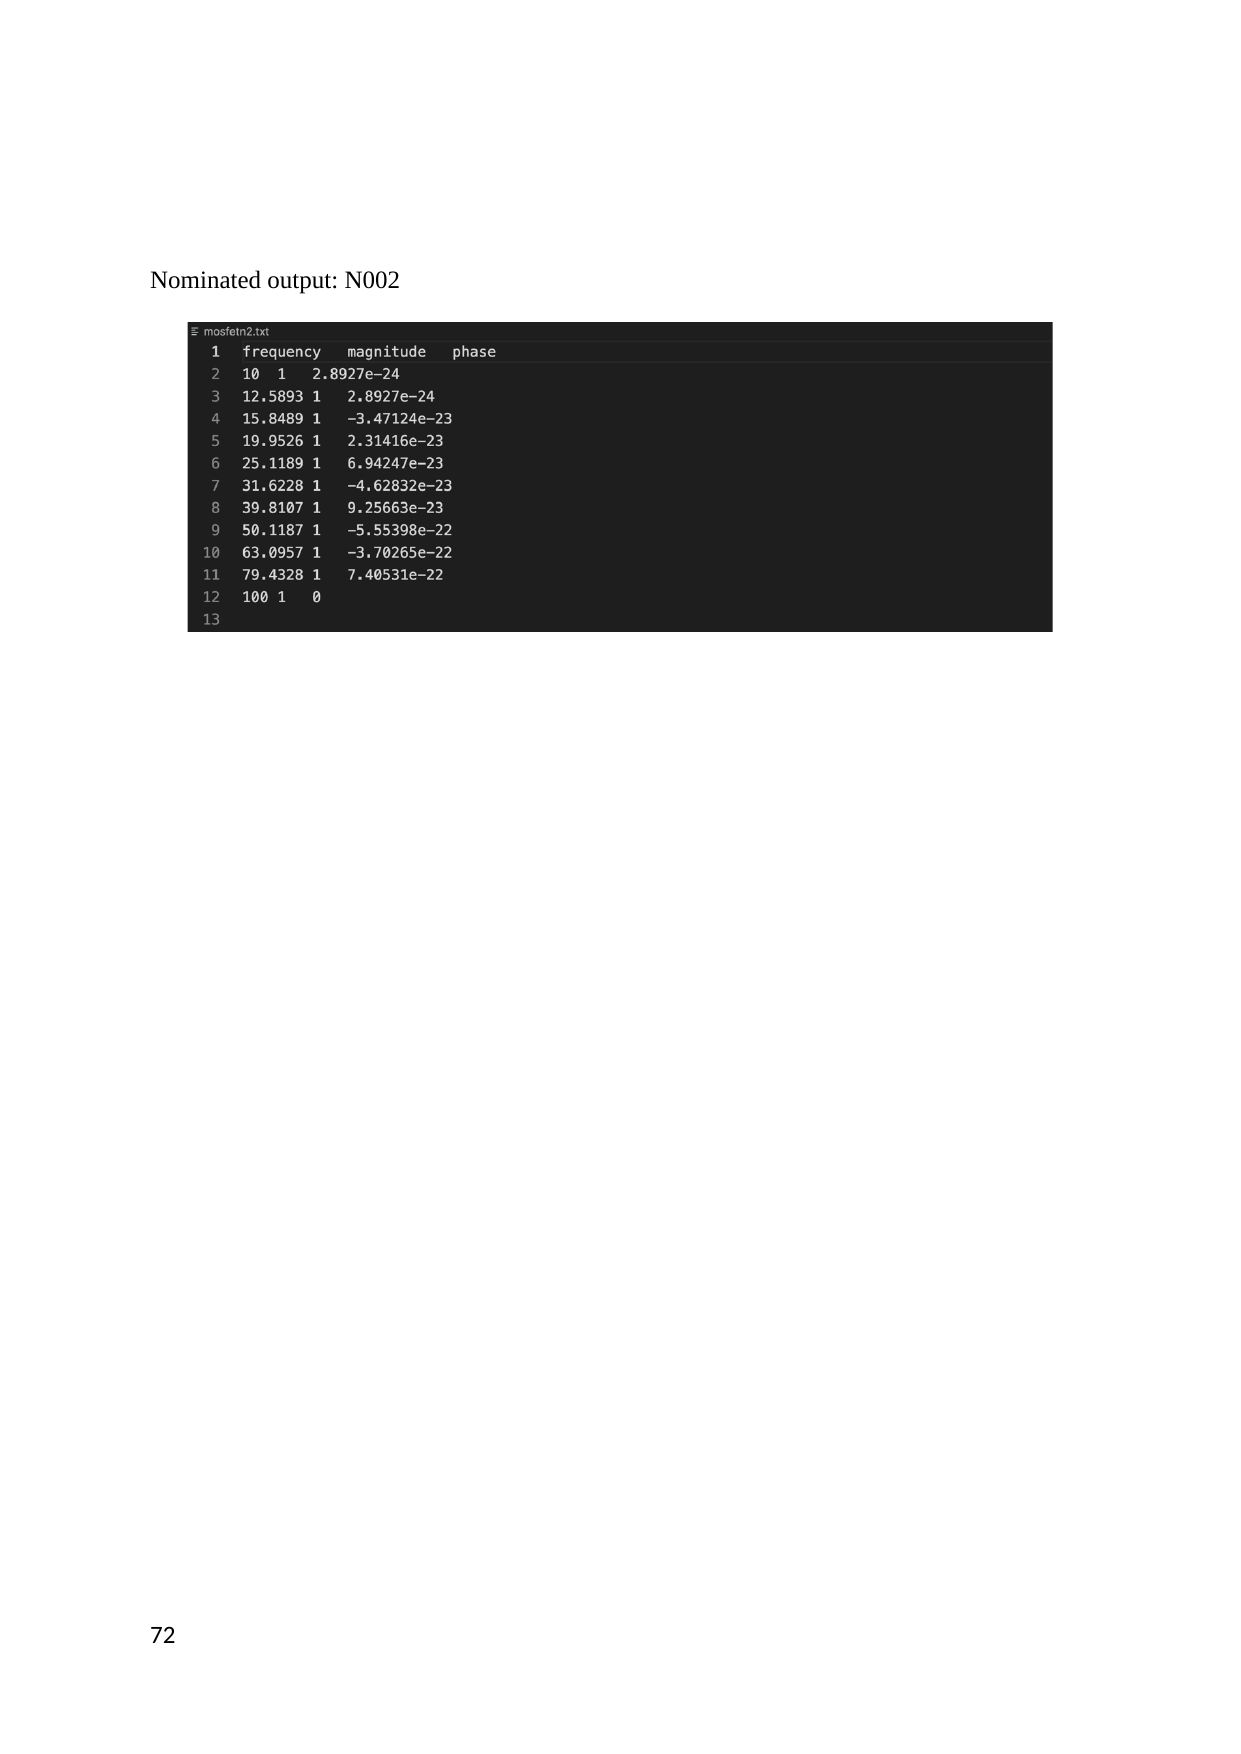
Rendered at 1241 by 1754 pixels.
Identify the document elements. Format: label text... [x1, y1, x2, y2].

text Nominated output: N002 [150, 265, 1090, 294]
picture [187, 322, 1053, 632]
